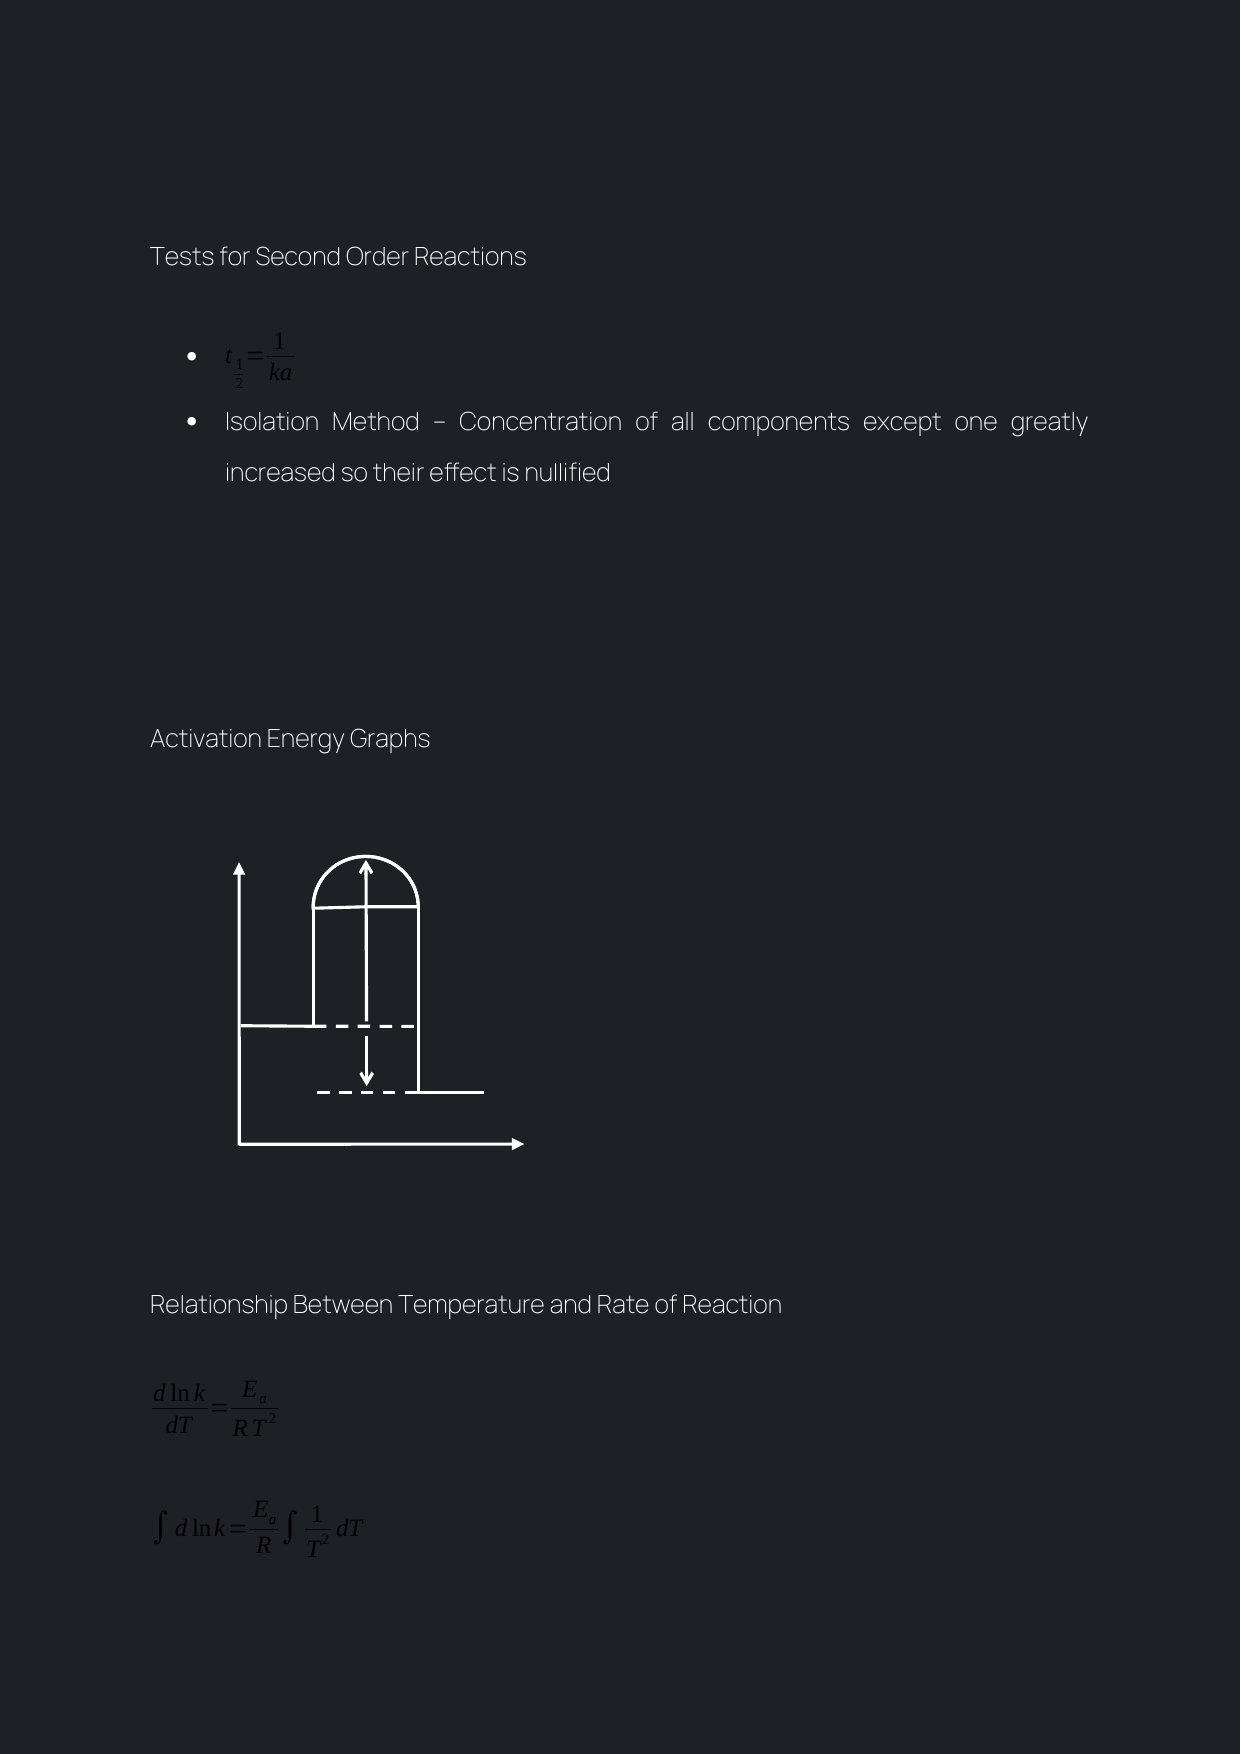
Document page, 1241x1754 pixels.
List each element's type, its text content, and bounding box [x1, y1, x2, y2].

subtitle Relationship Between Temperature and Rate of Reaction [150, 1286, 1090, 1321]
subtitle Tests for Second Order Reactions [150, 239, 1090, 273]
list Isolation Method – Concentration of all components except one greatly increased so their effect is nullified [187, 403, 1090, 489]
subtitle Activation Energy Graphs [150, 721, 1090, 755]
